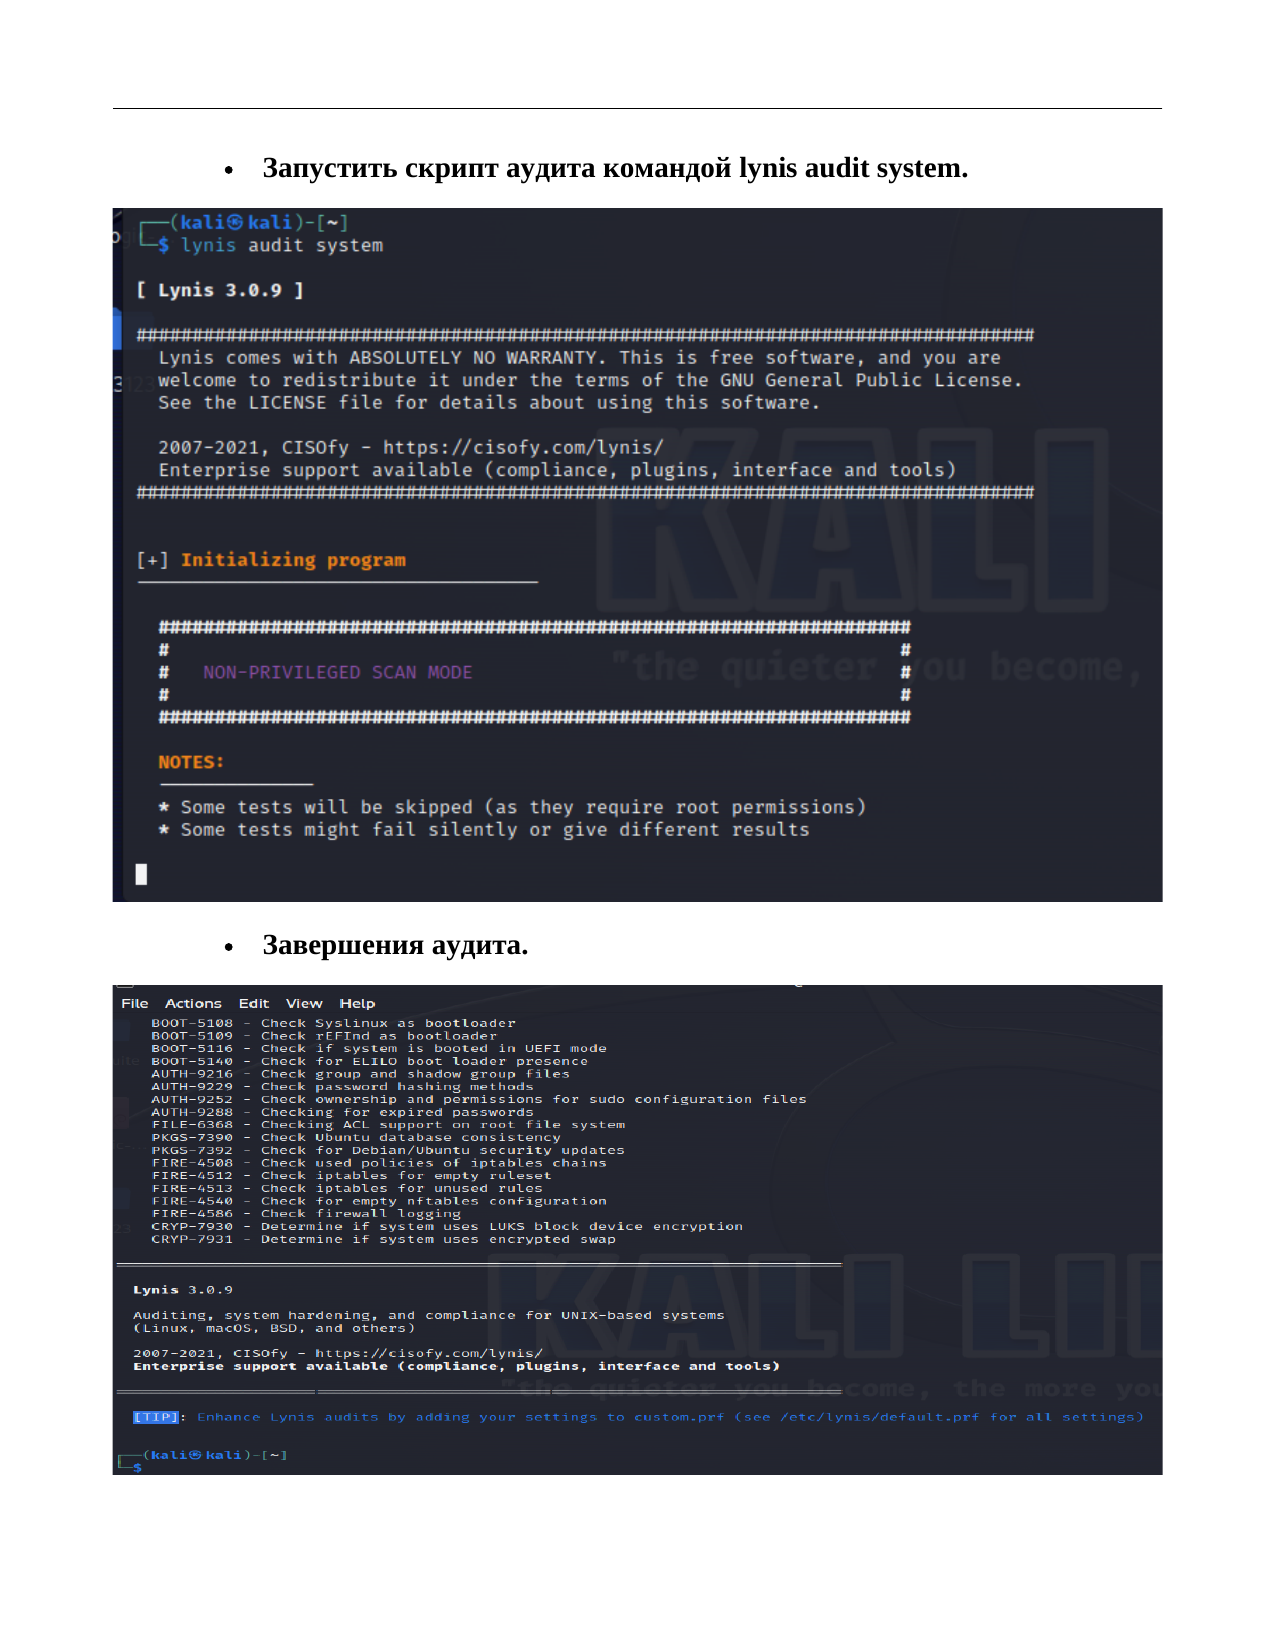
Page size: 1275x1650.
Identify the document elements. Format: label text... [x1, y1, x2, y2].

picture [112, 985, 1163, 1475]
picture [112, 208, 1163, 902]
list Запустить скрипт аудита командой lynis audit system. [225, 150, 1162, 183]
list Завершения аудита. [225, 927, 1162, 961]
